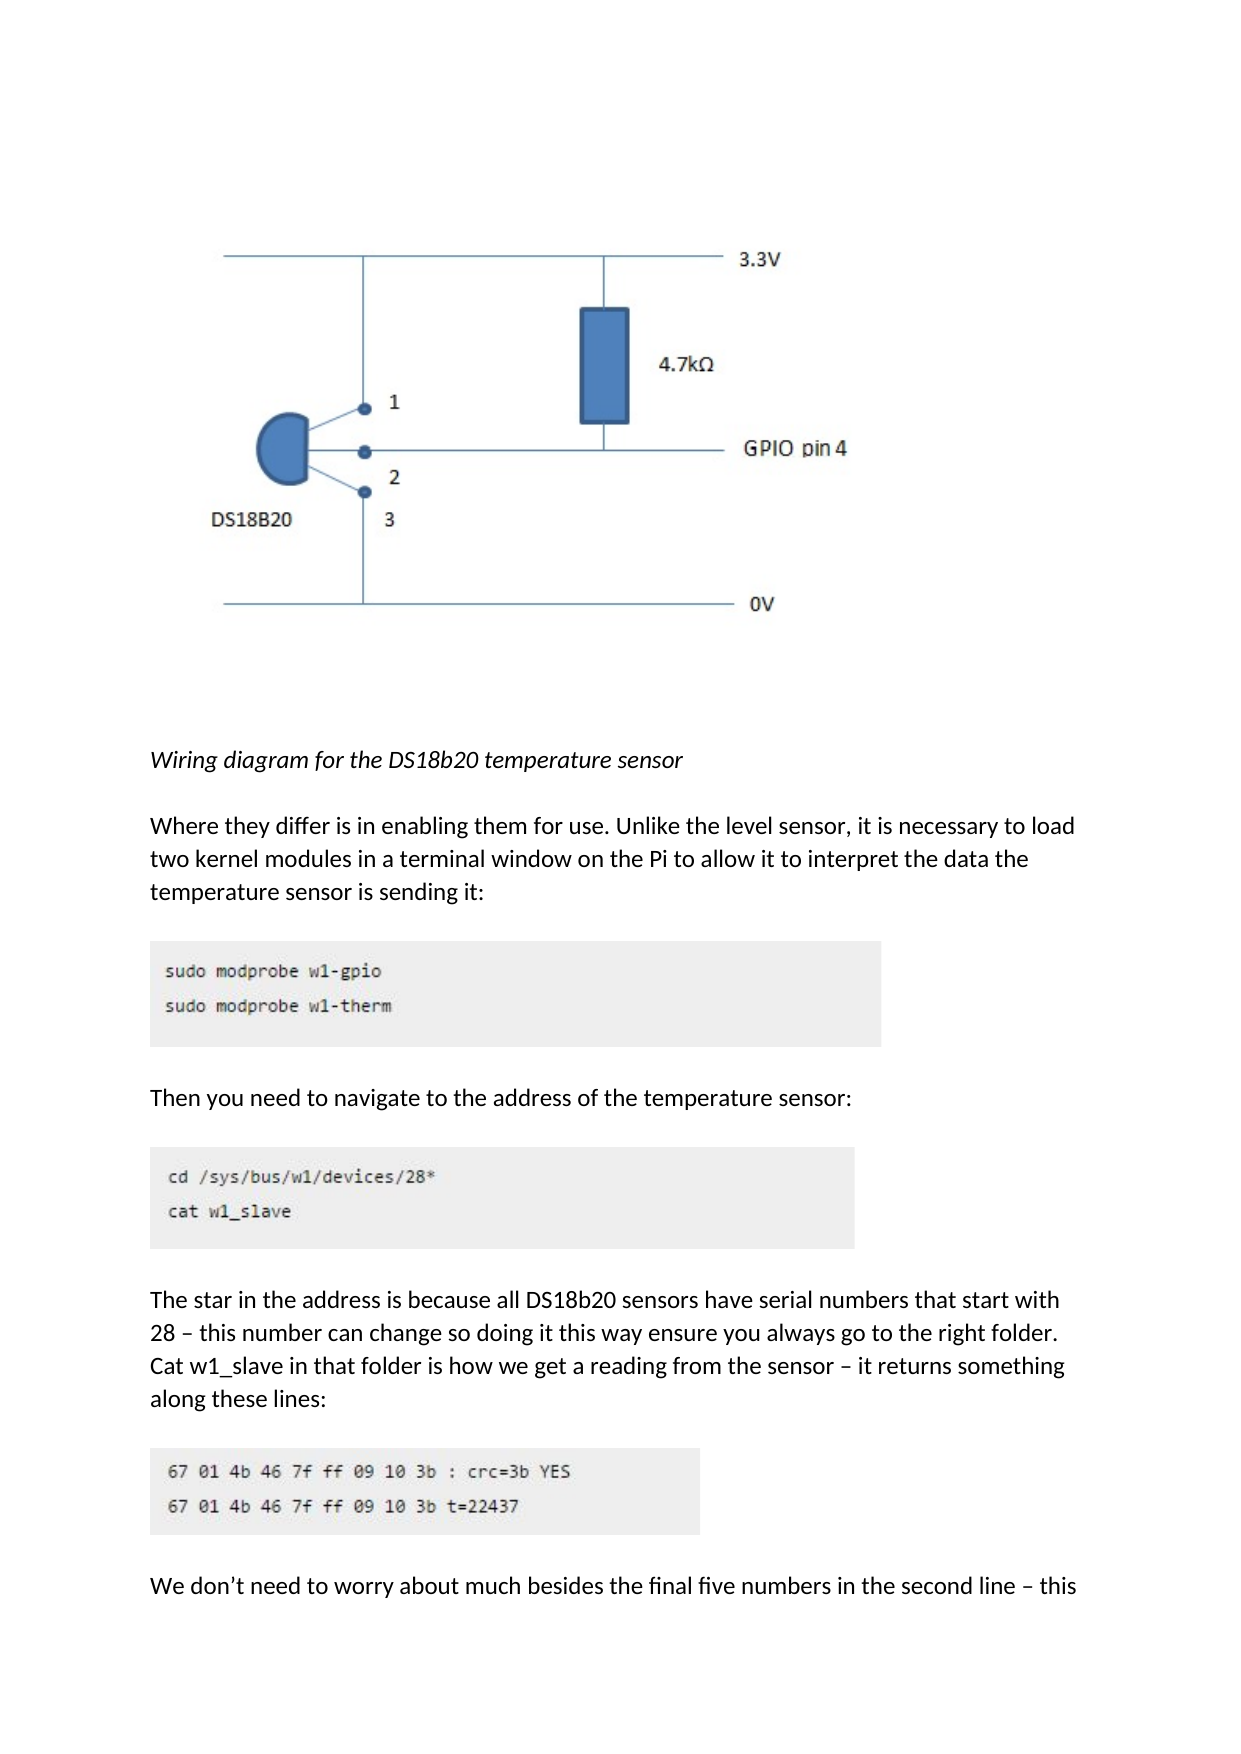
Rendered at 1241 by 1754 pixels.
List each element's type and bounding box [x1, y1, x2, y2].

picture [150, 150, 919, 743]
picture [150, 1448, 700, 1535]
picture [150, 1147, 855, 1249]
picture [150, 941, 882, 1047]
text [150, 150, 1090, 1601]
